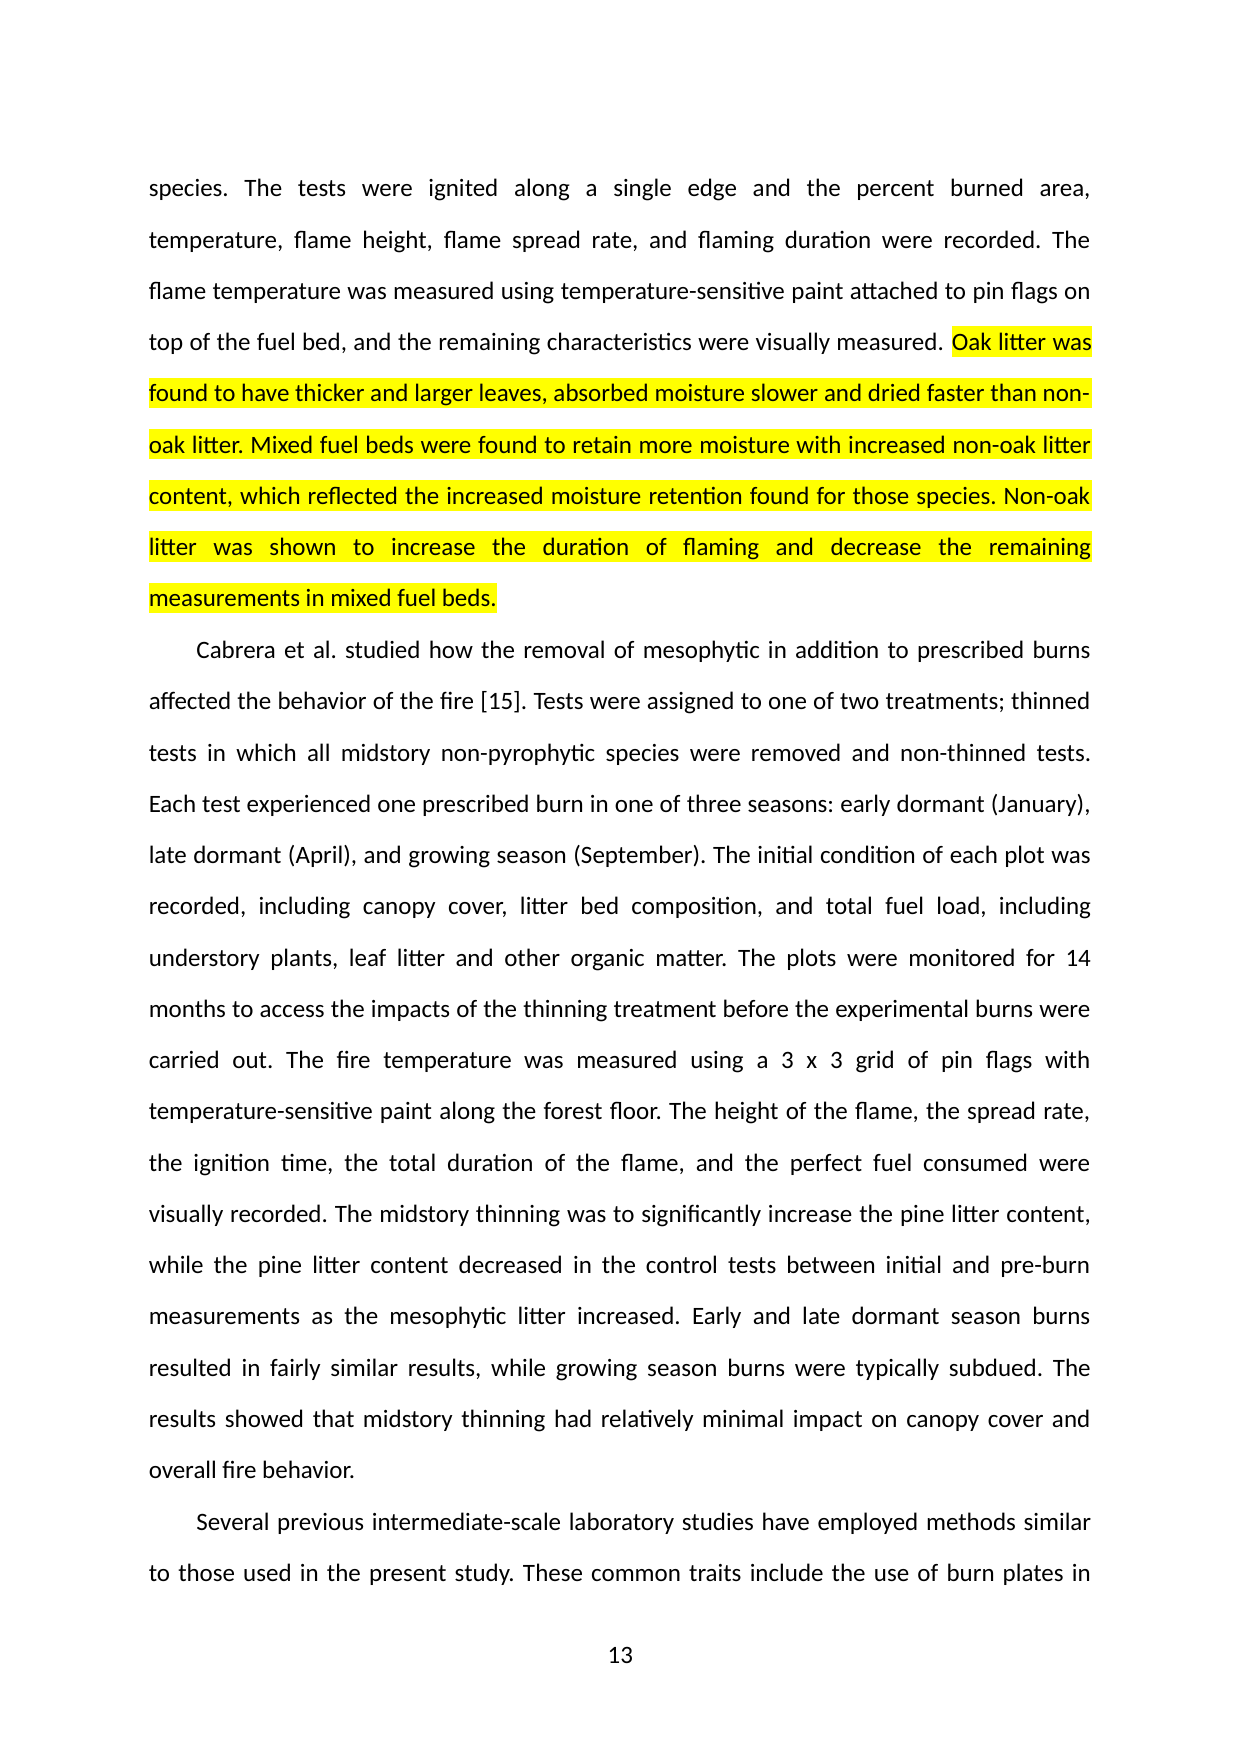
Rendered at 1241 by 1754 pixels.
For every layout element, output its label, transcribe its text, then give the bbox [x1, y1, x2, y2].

text Cabrera et al. studied how the removal of mesophytic in addition to prescribed burns affected the behavior of the fire [15]. Tests were assigned to one of two treatments; thinned tests in which all midstory non-pyrophytic species were removed and non-thinned tests. Each test experienced one prescribed burn in one of three seasons: early dormant (January), late dormant (April), and growing season (September). The initial condition of each plot was recorded, including canopy cover, litter bed composition, and total fuel load, including understory plants, leaf litter and other organic matter. The plots were monitored for 14 months to access the impacts of the thinning treatment before the experimental burns were carried out. The fire temperature was measured using a 3 x 3 grid of pin flags with temperature-sensitive paint along the forest floor. The height of the flame, the spread rate, the ignition time, the total duration of the flame, and the perfect fuel consumed were visually recorded. The midstory thinning was to significantly increase the pine litter content, while the pine litter content decreased in the control tests between initial and pre-burn measurements as the mesophytic litter increased. Early and late dormant season burns resulted in fairly similar results, while growing season burns were typically subdued. The results showed that midstory thinning had relatively minimal impact on canopy cover and overall fire behavior. [148, 634, 1092, 1485]
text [148, 172, 1092, 389]
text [148, 1506, 1092, 1588]
